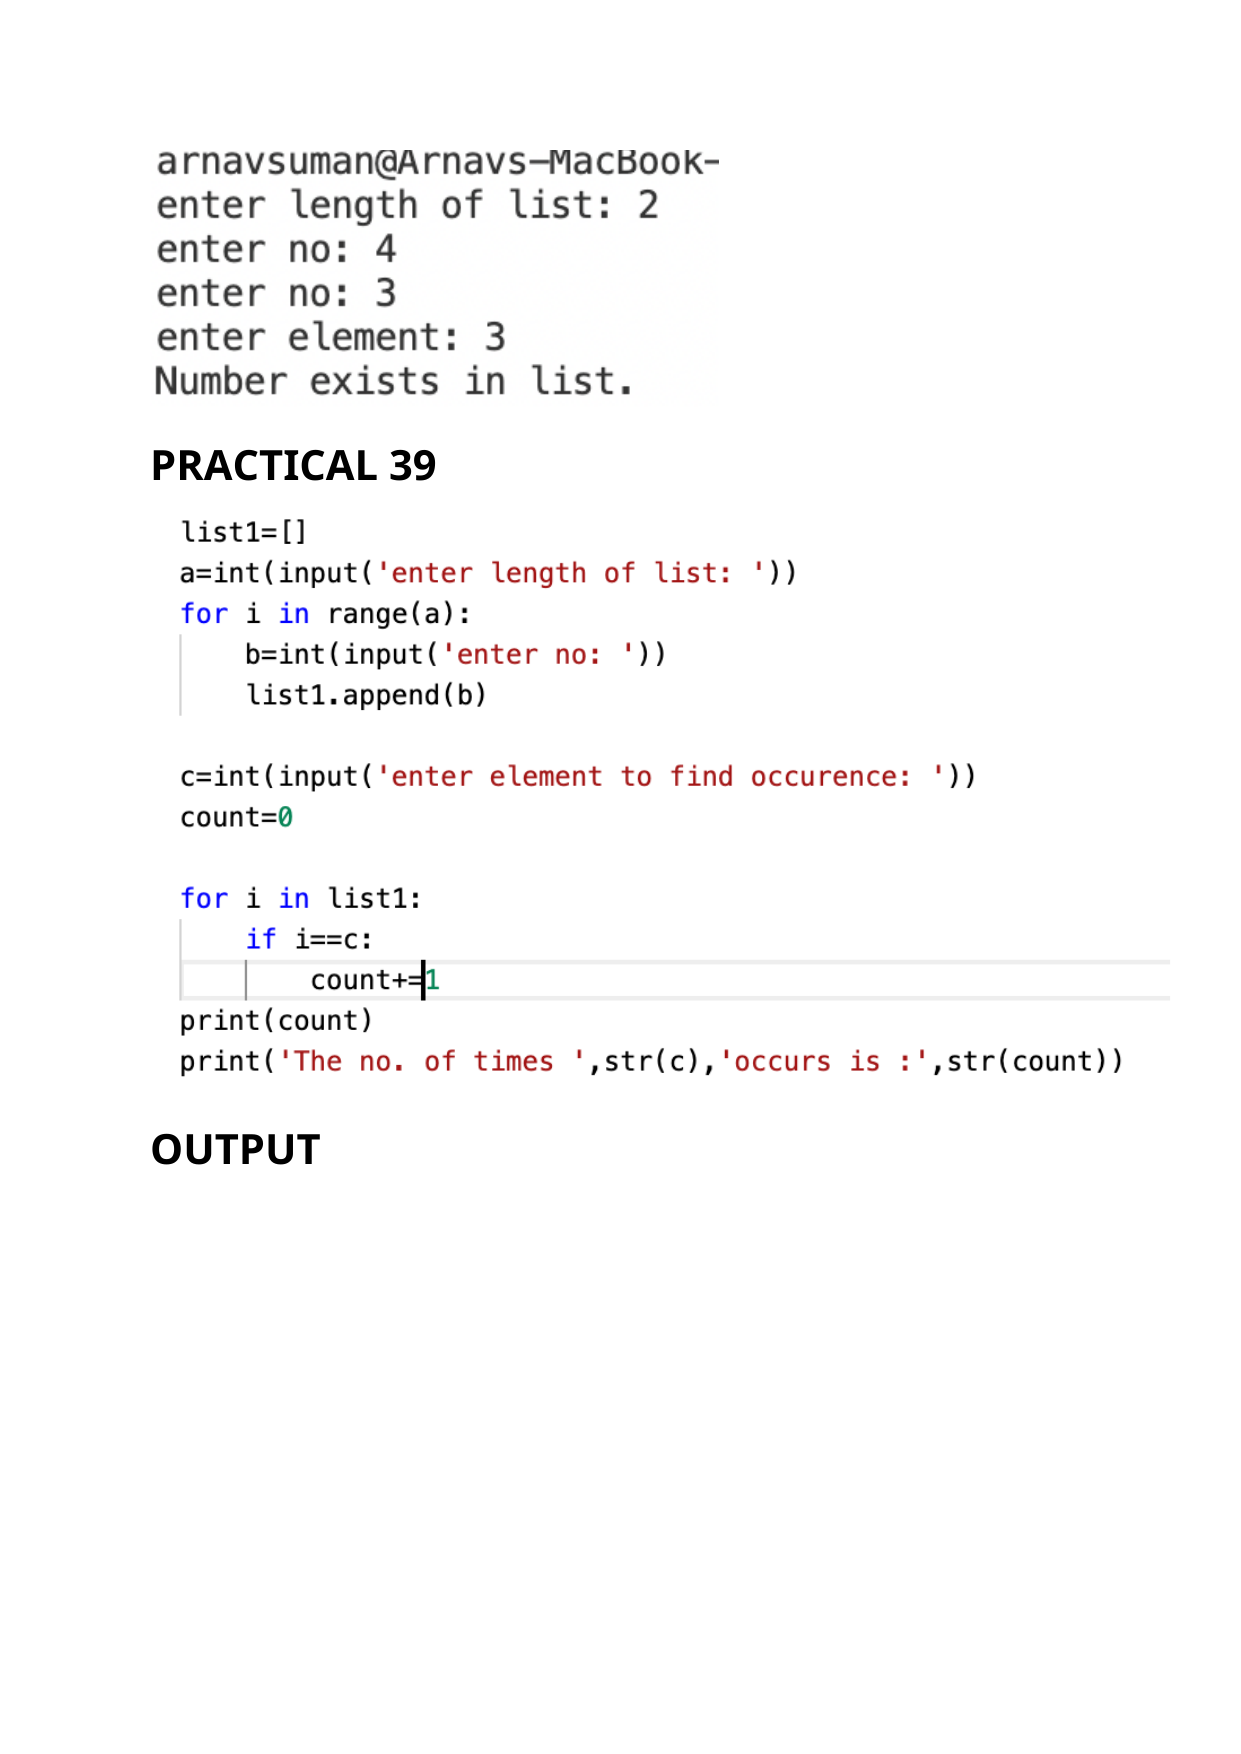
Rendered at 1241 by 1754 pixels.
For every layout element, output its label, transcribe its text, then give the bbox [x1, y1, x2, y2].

picture [150, 492, 1171, 1091]
text OUTPUT [150, 1119, 1090, 1176]
text PRACTICAL 39 [150, 436, 1090, 492]
picture [150, 150, 719, 407]
